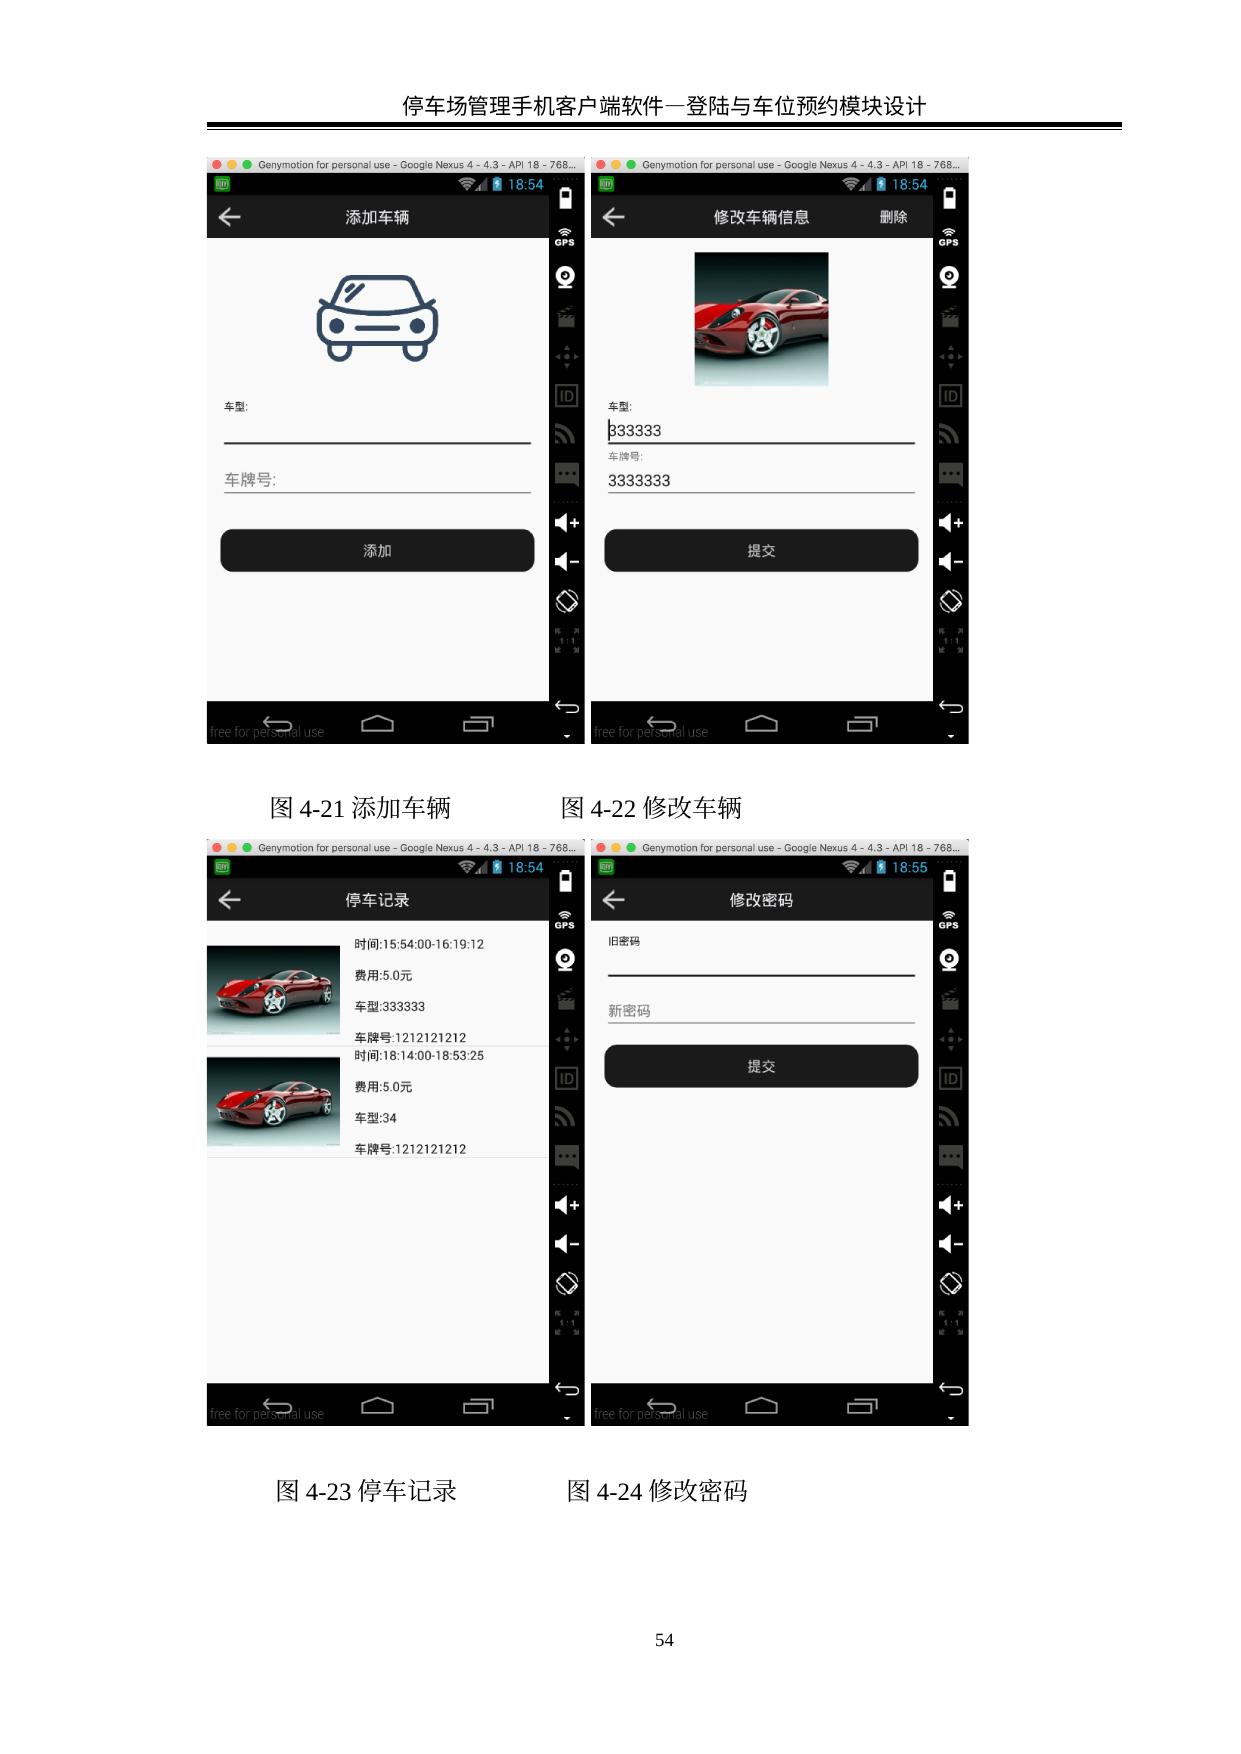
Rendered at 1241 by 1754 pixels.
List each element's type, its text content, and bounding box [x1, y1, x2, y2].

picture [206, 157, 585, 744]
picture [206, 839, 585, 1426]
text 图4-21 添加车辆 图4-22 修改车辆 [207, 774, 1122, 839]
text 图4-23 停车记录 图4-24 修改密码 [207, 1457, 1122, 1522]
picture [591, 157, 969, 744]
picture [591, 839, 969, 1426]
